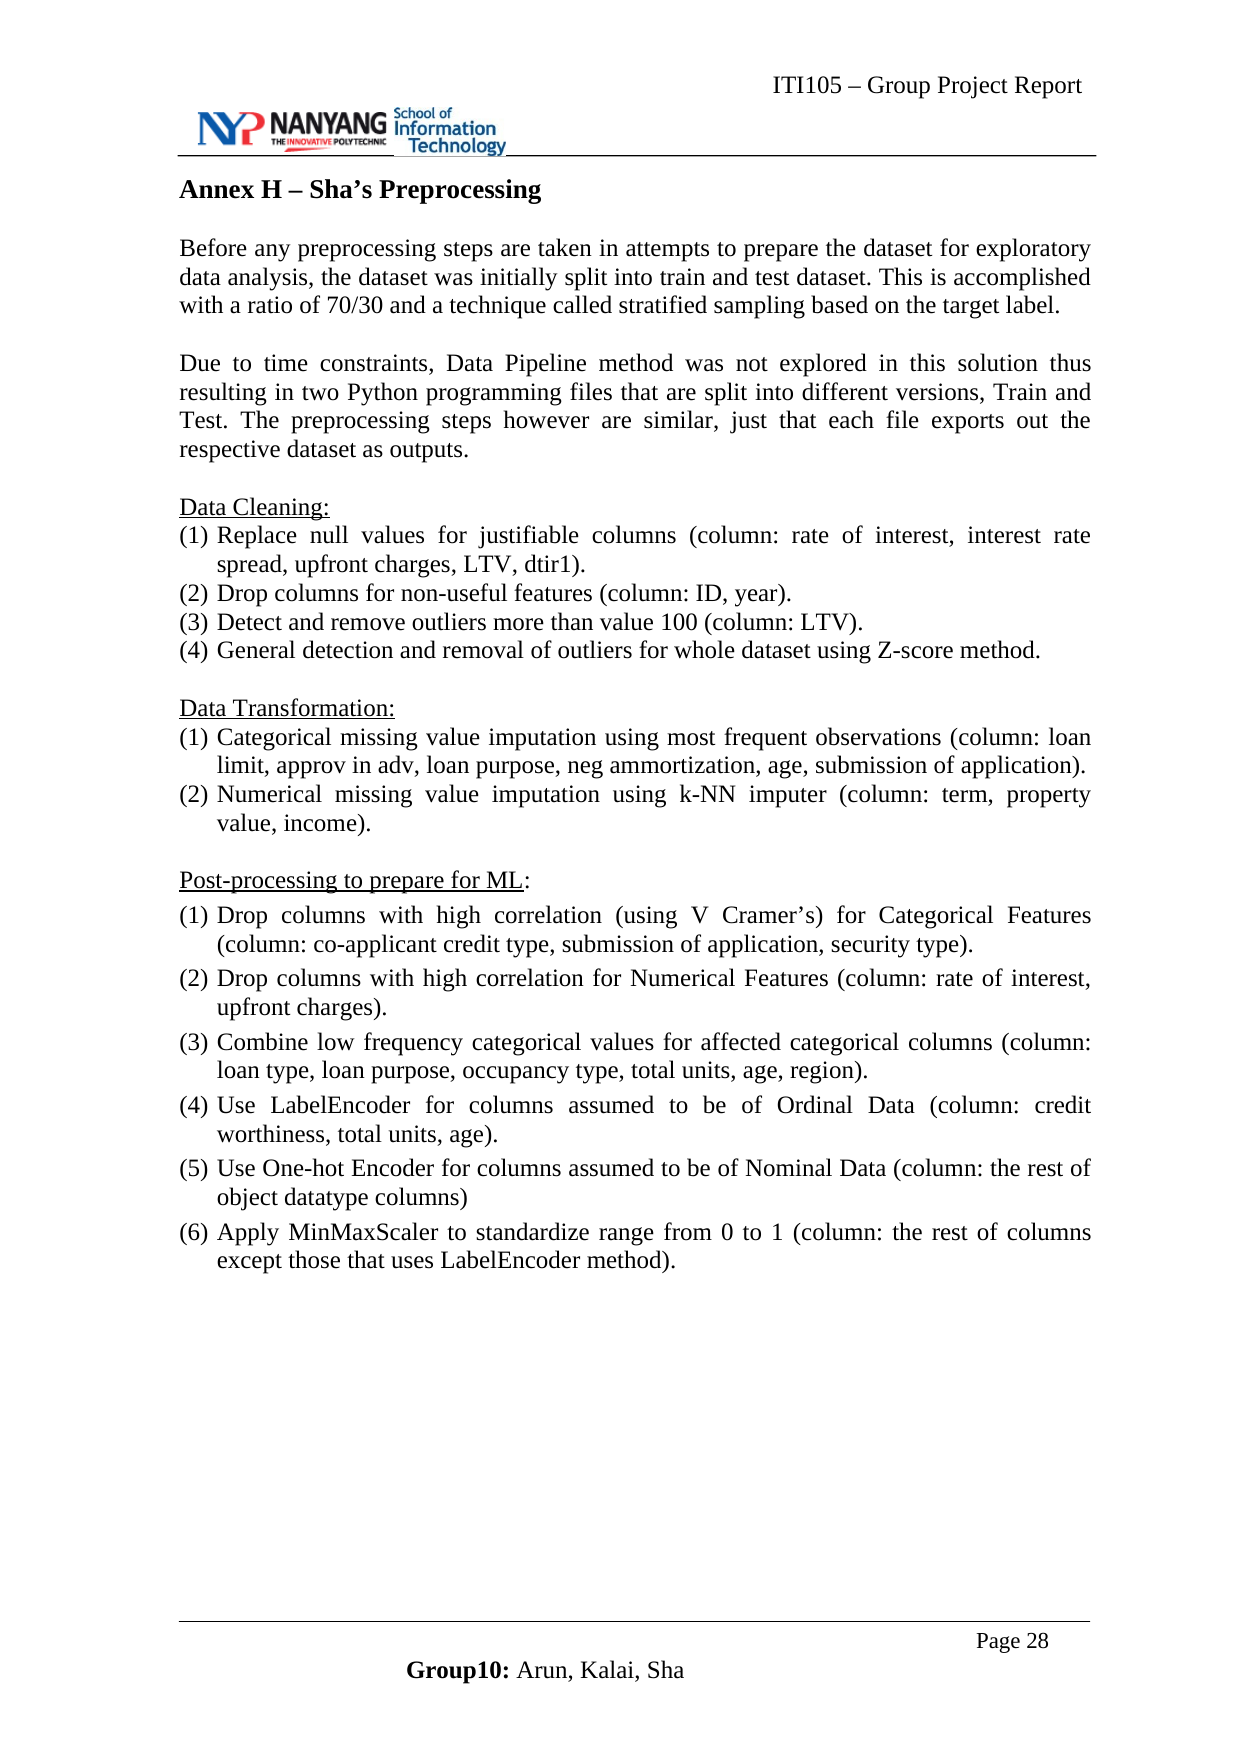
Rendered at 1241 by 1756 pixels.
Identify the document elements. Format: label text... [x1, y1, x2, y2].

list Use One-hot Encoder for columns assumed to be of Nominal Data (column: the rest of object datatype columns) [179, 1153, 1092, 1211]
list General detection and removal of outliers for whole dataset using Z-score method. [179, 635, 1092, 664]
list Apply MinMaxScaler to standardize range from 0 to 1 (column: the rest of columns except those that uses LabelEncoder method). [179, 1217, 1092, 1274]
text Before any preprocessing steps are taken in attempts to prepare the dataset for exploratory data analysis, the dataset was initially split into train and test dataset. This is accomplished with a ratio of 70/30 and a technique called stratified sampling based on the target label. [179, 233, 1092, 319]
picture [394, 107, 506, 156]
list Categorical missing value imputation using most frequent observations (column: loan limit, approv in adv, loan purpose, neg ammortization, age, submission of application). [179, 722, 1092, 779]
list Use LabelEncoder for columns assumed to be of Ordinal Data (column: credit worthiness, total units, age). [179, 1090, 1092, 1147]
list Combine low frequency categorical values for affected categorical columns (column: loan type, loan purpose, occupancy type, total units, age, region). [179, 1027, 1092, 1084]
picture [197, 112, 387, 152]
text Due to time constraints, Data Pipeline method was not explored in this solution thus resulting in two Python programming files that are split into different versions, Train and Test. The preprocessing steps however are similar, just that each file exports out the respective dataset as outputs. [179, 348, 1092, 463]
text Data Transformation: [179, 693, 1092, 722]
list Drop columns with high correlation (using V Cramer’s) for Categorical Features (column: co-applicant credit type, submission of application, security type). [179, 900, 1092, 957]
text Data Cleaning: [179, 492, 1092, 520]
subtitle Annex H – Sha’s Preprocessing [179, 173, 1215, 204]
list Drop columns for non-useful features (column: ID, year). [179, 578, 1092, 607]
list Detect and remove outliers more than value 100 (column: LTV). [179, 607, 1092, 635]
list Drop columns with high correlation for Numerical Features (column: rate of interest, upfront charges). [179, 963, 1092, 1021]
list Replace null values for justifiable columns (column: rate of interest, interest rate spread, upfront charges, LTV, dtir1). [179, 520, 1092, 578]
text Post-processing to prepare for ML: [179, 865, 1092, 894]
list Numerical missing value imputation using k-NN imputer (column: term, property value, income). [179, 779, 1092, 837]
